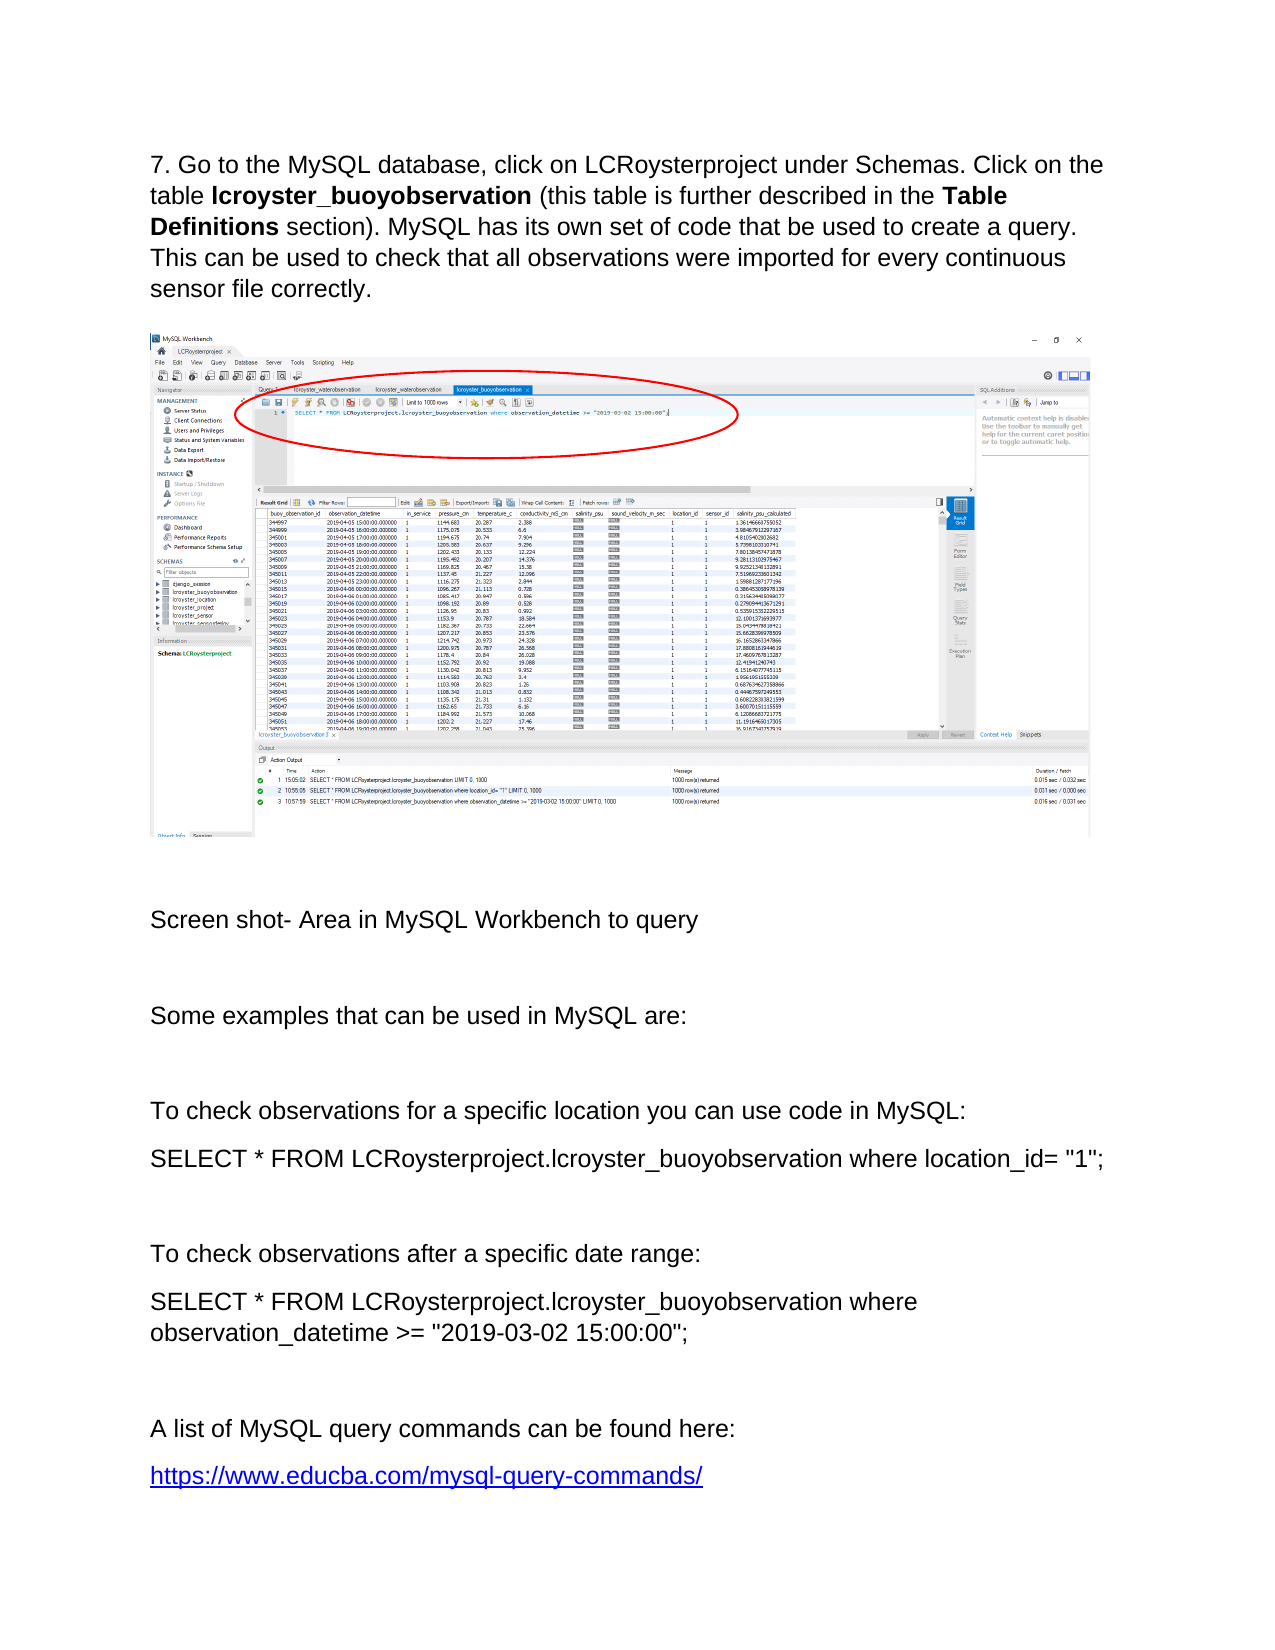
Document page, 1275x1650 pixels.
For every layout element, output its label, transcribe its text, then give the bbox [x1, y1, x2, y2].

picture [150, 333, 1091, 837]
text SELECT * FROM LCRoysterproject.lcroyster_buoyobservation where observation_datetime >= "2019-03-02 15:00:00"; [150, 1287, 1125, 1347]
text SELECT * FROM LCRoysterproject.lcroyster_buoyobservation where location_id= "1"; [150, 1144, 1125, 1173]
text Some examples that can be used in MySQL are: [150, 1001, 1125, 1030]
text A list of MySQL query commands can be found here: [150, 1414, 1125, 1442]
text Screen shot- Area in MySQL Workbench to query [150, 906, 1125, 934]
text 7. Go to the MySQL database, click on LCRoysterproject under Schemas. Click on the table lcroyster_buoyobservation (this table is further described in the Table Definitions section). MySQL has its own set of code that be used to create a query. This can be used to check that all observations were imported for every continuous sensor file correctly. [150, 150, 1125, 303]
text https://www.educba.com/mysql-query-commands/ [150, 1461, 1125, 1490]
text To check observations for a specific location you can use code in MySQL: [150, 1096, 1125, 1125]
text To check observations after a specific date range: [150, 1239, 1125, 1268]
